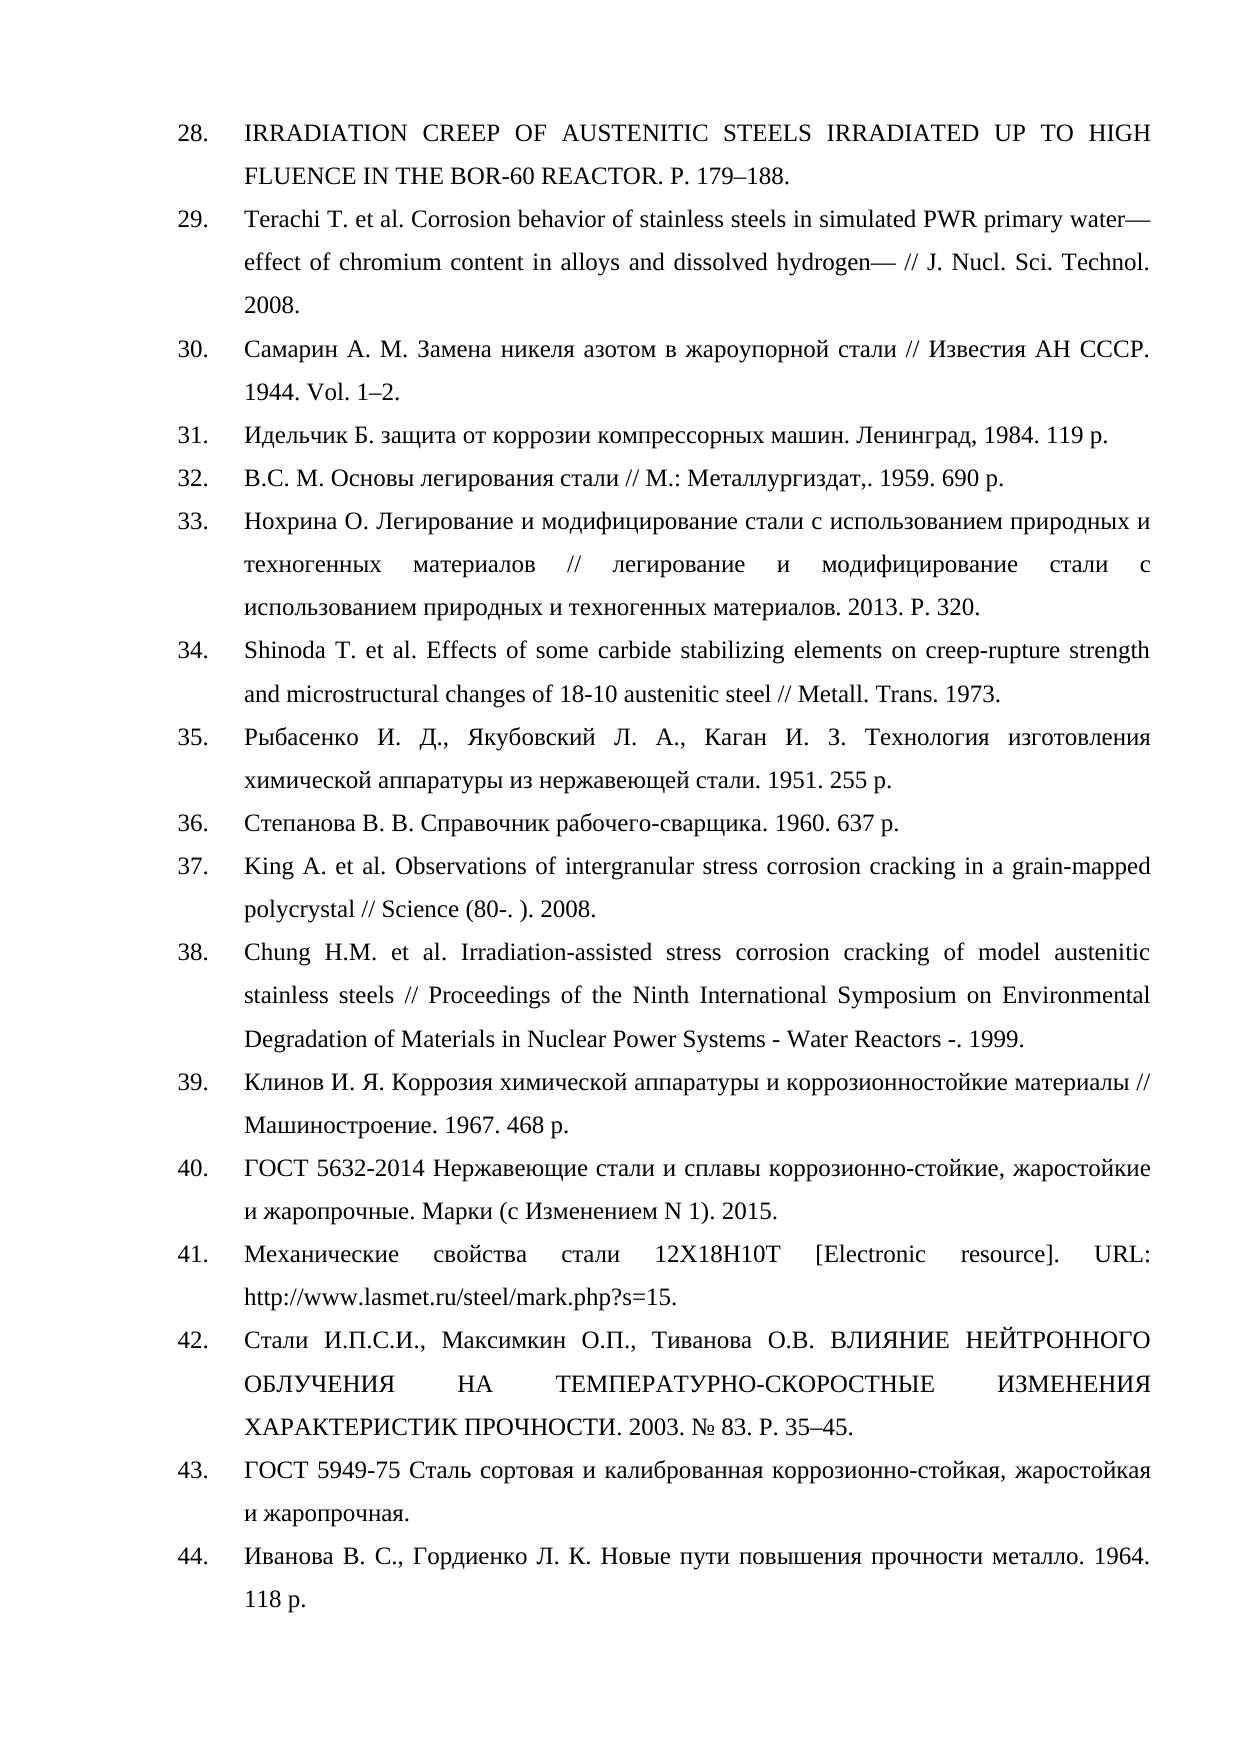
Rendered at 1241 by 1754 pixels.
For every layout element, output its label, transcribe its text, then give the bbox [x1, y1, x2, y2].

text 39. Клинов И. Я. Коррозия химической аппаратуры и коррозионностойкие материалы // Машиностроение. 1967. 468 p. [177, 1067, 1152, 1139]
text 37. King A. et al. Observations of intergranular stress corrosion cracking in a grain-mapped polycrystal // Science (80-. ). 2008. [177, 851, 1152, 923]
text 38. Chung H.M. et al. Irradiation-assisted stress corrosion cracking of model austenitic stainless steels // Proceedings of the Ninth International Symposium on Environmental Degradation of Materials in Nuclear Power Systems - Water Reactors -. 1999. [177, 937, 1152, 1052]
text 30. Самарин А. М. Замена никеля азотом в жароупорной стали // Известия АН СССР. 1944. Vol. 1–2. [177, 334, 1152, 406]
text 40. ГОСТ 5632-2014 Нержавеющие стали и сплавы коррозионно-стойкие, жаростойкие и жаропрочные. Марки (с Изменением N 1). 2015. [177, 1153, 1152, 1225]
text 41. Механические свойства стали 12Х18Н10Т [Electronic resource]. URL: http://www.lasmet.ru/steel/mark.php?s=15. [177, 1239, 1152, 1311]
text 31. Идельчик Б. защита от коррозии компрессорных машин. Ленинград, 1984. 119 p. [177, 420, 1152, 449]
text 28. IRRADIATION CREEP OF AUSTENITIC STEELS IRRADIATED UP TO HIGH FLUENCE IN THE BOR-60 REACTOR. P. 179–188. [177, 118, 1152, 190]
text 43. ГОСТ 5949-75 Сталь сортовая и калиброванная коррозионно-стойкая, жаростойкая и жаропрочная. [177, 1455, 1152, 1527]
text 36. Степанова В. В. Справочник рабочего-сварщика. 1960. 637 p. [177, 808, 1152, 837]
text 34. Shinoda T. et al. Effects of some carbide stabilizing elements on creep-rupture strength and microstructural changes of 18-10 austenitic steel // Metall. Trans. 1973. [177, 636, 1152, 707]
text 44. Иванова В. С., Гордиенко Л. К. Новые пути повышения прочности металло. 1964. 118 p. [177, 1541, 1152, 1613]
text 33. Нохрина О. Легирование и модифицирование стали с использованием природных и техногенных материалов // легирование и модифицирование стали с использованием природных и техногенных материалов. 2013. P. 320. [177, 506, 1152, 621]
text 32. В.С. М. Основы легирования стали // М.: Металлургиздат,. 1959. 690 p. [177, 463, 1152, 492]
text 29. Terachi T. et al. Corrosion behavior of stainless steels in simulated PWR primary water—effect of chromium content in alloys and dissolved hydrogen— // J. Nucl. Sci. Technol. 2008. [177, 204, 1152, 319]
text 42. Стали И.П.С.И., Максимкин О.П., Тиванова О.В. ВЛИЯНИЕ НЕЙТРОННОГО ОБЛУЧЕНИЯ НА ТЕМПЕРАТУРНО-СКОРОСТНЫЕ ИЗМЕНЕНИЯ ХАРАКТЕРИСТИК ПРОЧНОСТИ. 2003. № 83. P. 35–45. [177, 1326, 1152, 1441]
text 35. Рыбасенко И. Д., Якубовский Л. А., Каган И. З. Технология изготовления химической аппаратуры из нержавеющей стали. 1951. 255 p. [177, 722, 1152, 794]
